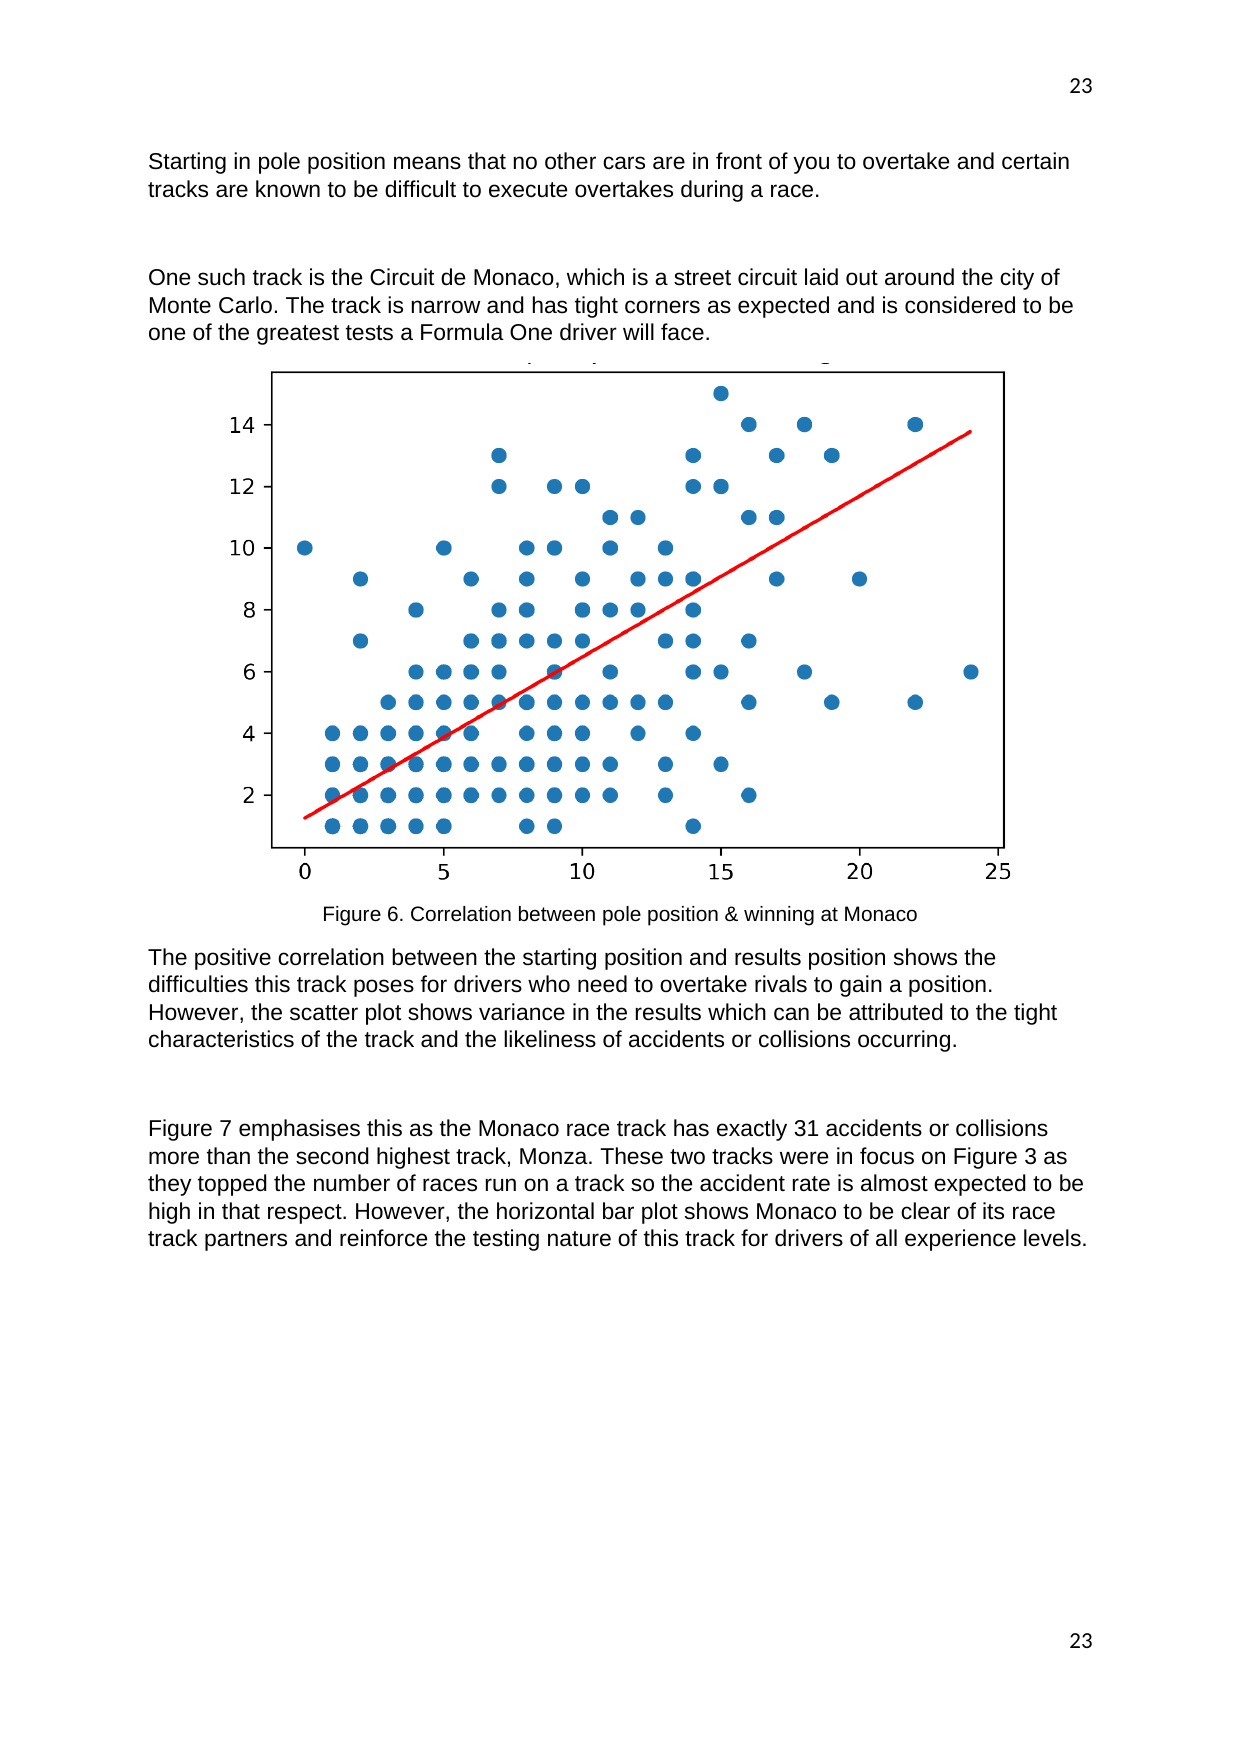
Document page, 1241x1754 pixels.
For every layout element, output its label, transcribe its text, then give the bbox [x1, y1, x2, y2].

text The positive correlation between the starting position and results position shows the difficulties this track poses for drivers who need to overtake rivals to gain a position. However, the scatter plot shows variance in the results which can be attributed to the tight characteristics of the track and the likeliness of accidents or collisions occurring. [148, 944, 1092, 1053]
text Starting in pole position means that no other cars are in front of you to overtake and certain tracks are known to be difficult to execute overtakes during a race. [148, 148, 1092, 202]
picture [224, 363, 1016, 884]
text Figure 6. Correlation between pole position & winning at Monaco [148, 902, 1092, 926]
text Figure 7 emphasises this as the Monaco race track has exactly 31 accidents or collisions more than the second highest track, Monza. These two tracks were in focus on Figure 3 as they topped the number of races run on a track so the accident rate is almost expected to be high in that respect. However, the horizontal bar plot shows Monaco to be clear of its race track partners and reinforce the testing nature of this track for drivers of all experience levels. [148, 1115, 1092, 1252]
text One such track is the Circuit de Monaco, which is a street circuit laid out around the city of Monte Carlo. The track is narrow and has tight corners as expected and is considered to be one of the greatest tests a Formula One driver will face. [148, 264, 1092, 346]
